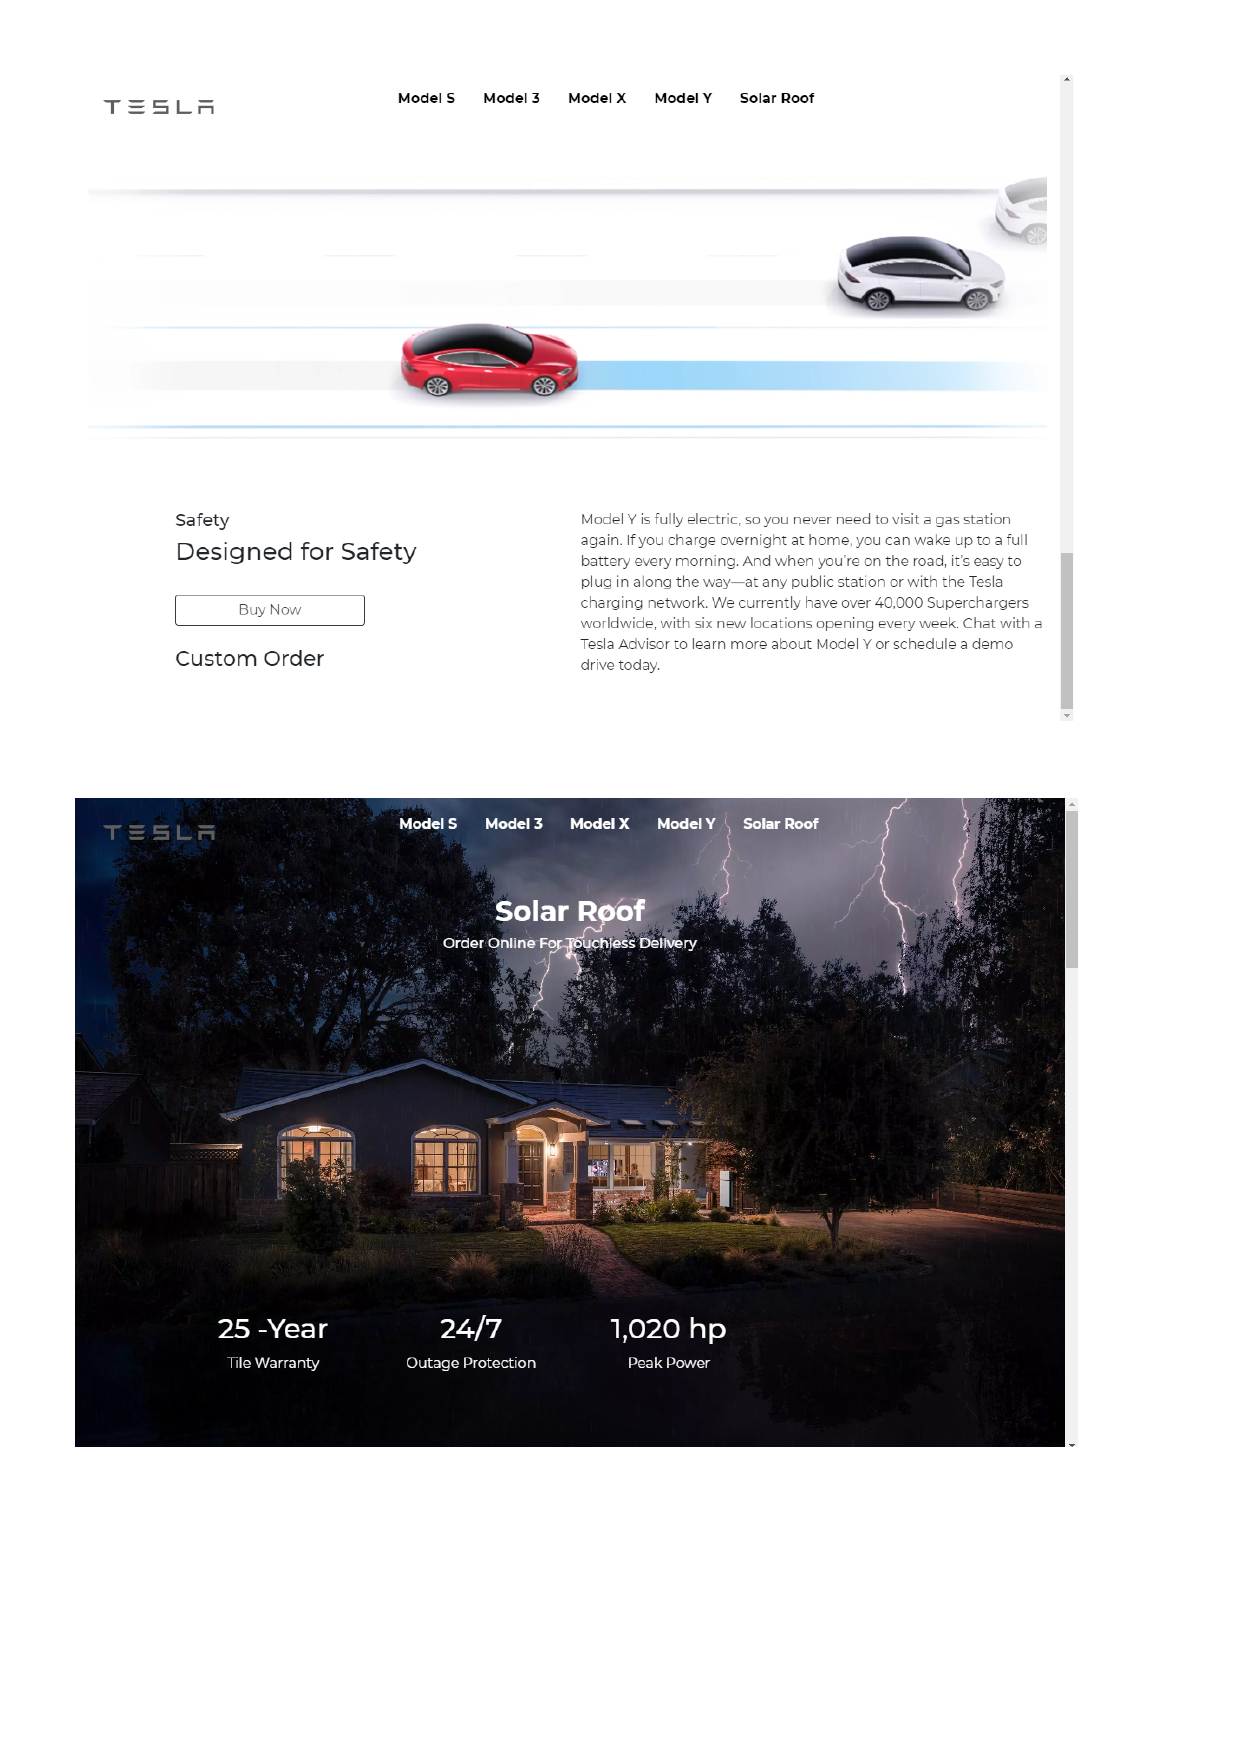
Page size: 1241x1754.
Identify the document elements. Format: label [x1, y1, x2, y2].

picture [75, 75, 1074, 721]
picture [75, 798, 1079, 1447]
